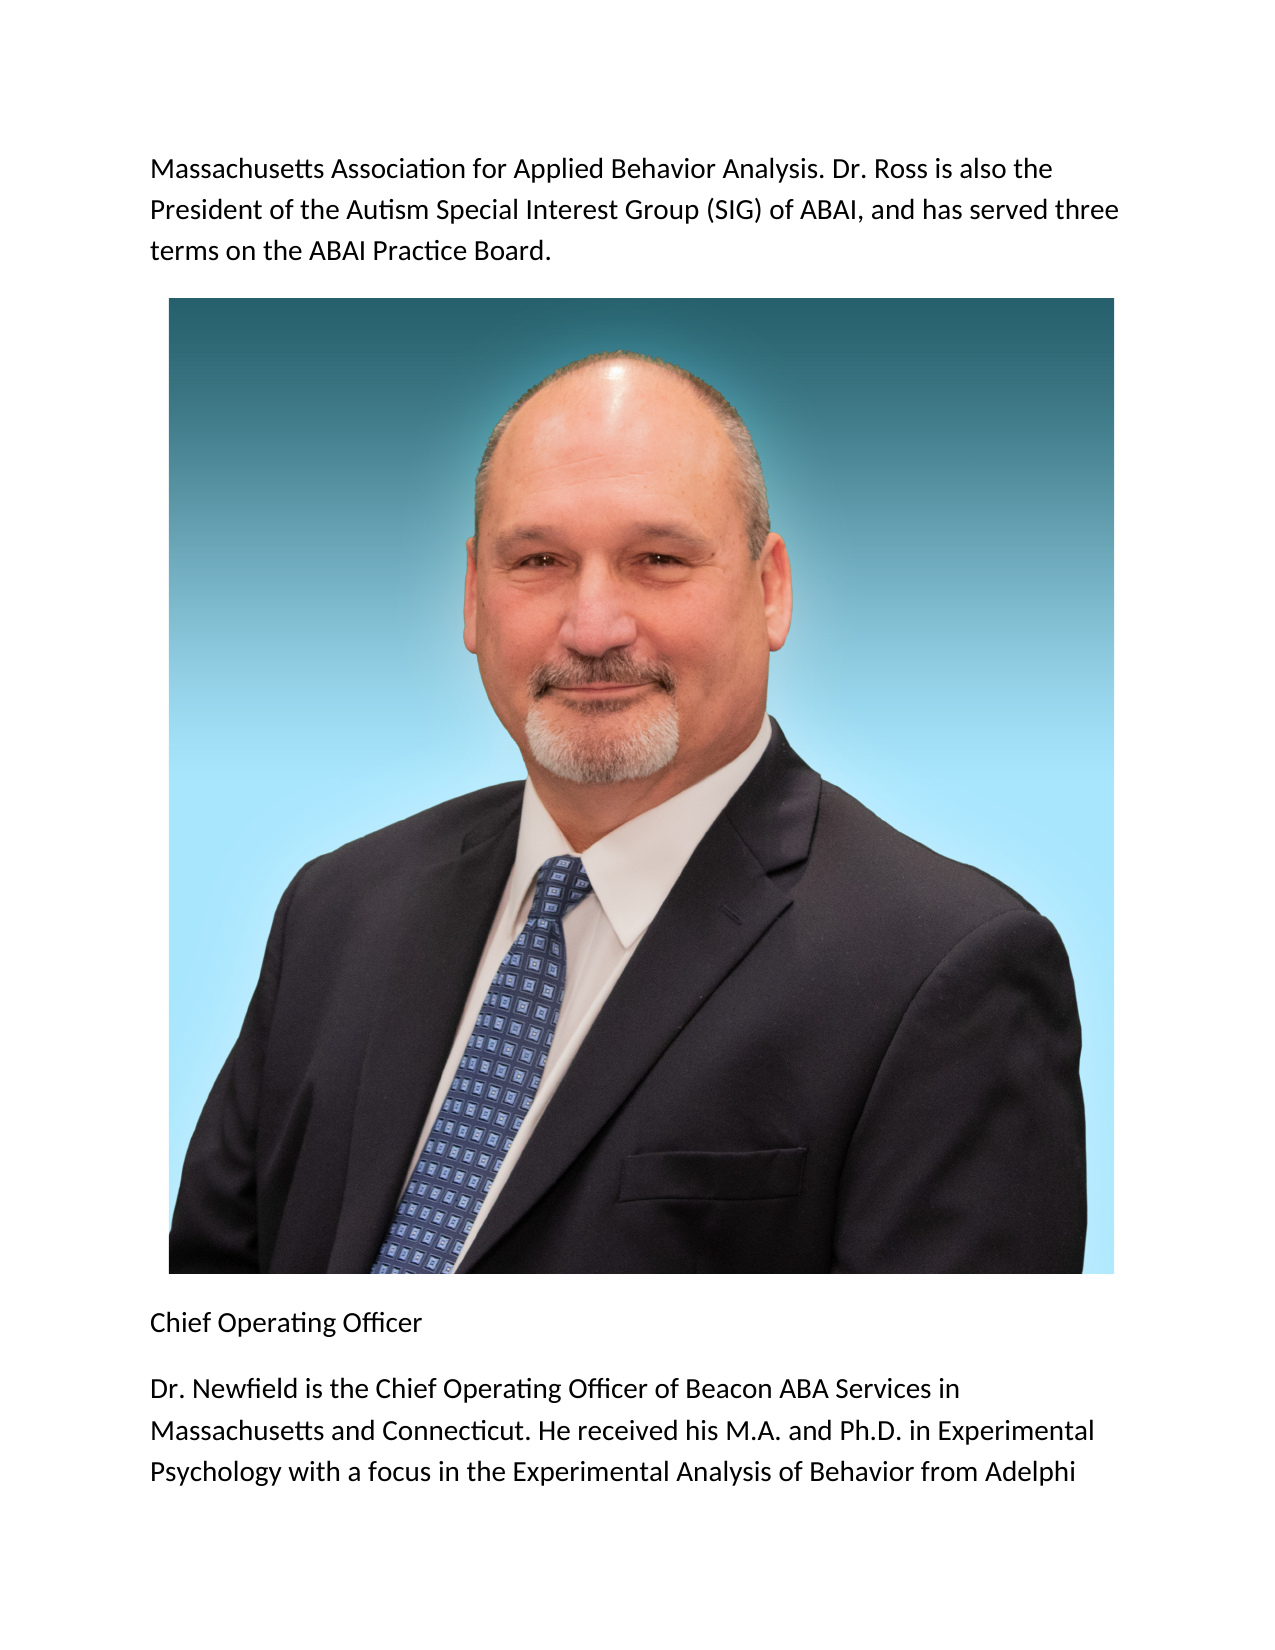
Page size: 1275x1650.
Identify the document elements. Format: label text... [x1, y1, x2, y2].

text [150, 150, 1125, 268]
text Chief Operating Officer [150, 1304, 1125, 1340]
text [150, 1370, 1125, 1488]
